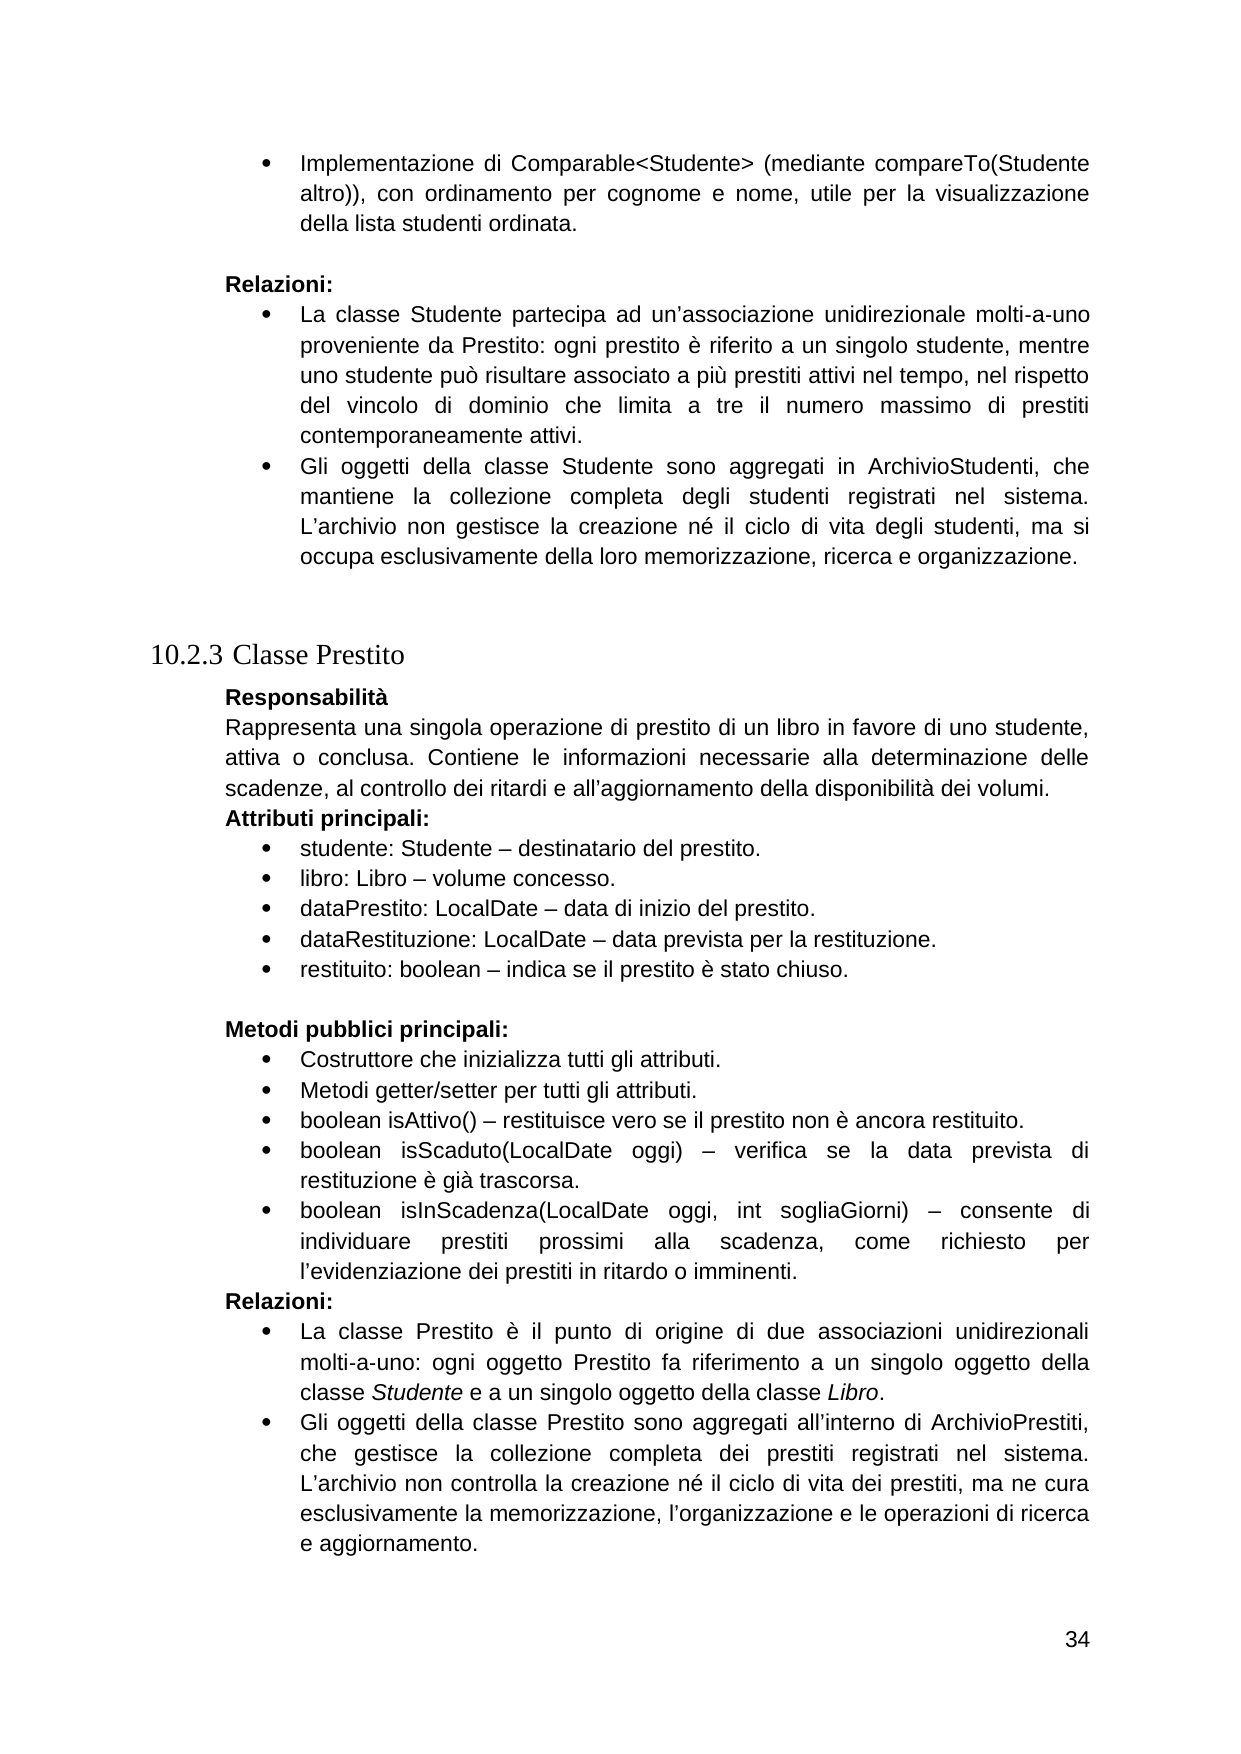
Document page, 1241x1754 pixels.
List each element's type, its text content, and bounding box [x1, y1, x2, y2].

list libro: Libro – volume concesso. [262, 865, 1090, 891]
text Responsabilità Rappresenta una singola operazione di prestito di un libro in favore di uno studente, attiva o conclusa. Contiene le informazioni necessarie alla determinazione delle scadenze, al controllo dei ritardi e all’aggiornamento della disponibilità dei volumi. [225, 684, 1090, 801]
list restituito: boolean – indica se il prestito è stato chiuso. [262, 956, 1090, 982]
subtitle Classe Prestito [150, 637, 1090, 671]
list Implementazione di Comparable<Studente> (mediante compareTo(Studente altro)), con ordinamento per cognome e nome, utile per la visualizzazione della lista studenti ordinata. [262, 150, 1090, 237]
text Relazioni: [150, 1288, 1090, 1314]
text Attributi principali: [150, 805, 1090, 831]
list Costruttore che inizializza tutti gli attributi. [262, 1046, 1090, 1073]
list Metodi getter/setter per tutti gli attributi. [262, 1077, 1090, 1103]
list dataPrestito: LocalDate – data di inizio del prestito. [262, 895, 1090, 922]
list La classe Prestito è il punto di origine di due associazioni unidirezionali molti‑a‑uno: ogni oggetto Prestito fa riferimento a un singolo oggetto della classe Studente e a un singolo oggetto della classe Libro. [262, 1318, 1090, 1406]
list La classe Studente partecipa ad un’associazione unidirezionale molti‑a‑uno proveniente da Prestito: ogni prestito è riferito a un singolo studente, mentre uno studente può risultare associato a più prestiti attivi nel tempo, nel rispetto del vincolo di dominio che limita a tre il numero massimo di prestiti contemporaneamente attivi. [262, 301, 1090, 449]
list Gli oggetti della classe Studente sono aggregati in ArchivioStudenti, che mantiene la collezione completa degli studenti registrati nel sistema. L’archivio non gestisce la creazione né il ciclo di vita degli studenti, ma si occupa esclusivamente della loro memorizzazione, ricerca e organizzazione. [262, 453, 1090, 569]
text Metodi pubblici principali: [150, 1016, 1090, 1042]
list studente: Studente – destinatario del prestito. [262, 835, 1090, 861]
text Relazioni: [150, 271, 1090, 297]
list dataRestituzione: LocalDate – data prevista per la restituzione. [262, 926, 1090, 952]
list boolean isInScadenza(LocalDate oggi, int sogliaGiorni) – consente di individuare prestiti prossimi alla scadenza, come richiesto per l’evidenziazione dei prestiti in ritardo o imminenti. [262, 1197, 1090, 1284]
list boolean isScaduto(LocalDate oggi) – verifica se la data prevista di restituzione è già trascorsa. [262, 1137, 1090, 1193]
list boolean isAttivo() – restituisce vero se il prestito non è ancora restituito. [262, 1107, 1090, 1133]
list Gli oggetti della classe Prestito sono aggregati all’interno di ArchivioPrestiti, che gestisce la collezione completa dei prestiti registrati nel sistema. L’archivio non controlla la creazione né il ciclo di vita dei prestiti, ma ne cura esclusivamente la memorizzazione, l’organizzazione e le operazioni di ricerca e aggiornamento. [262, 1409, 1090, 1557]
